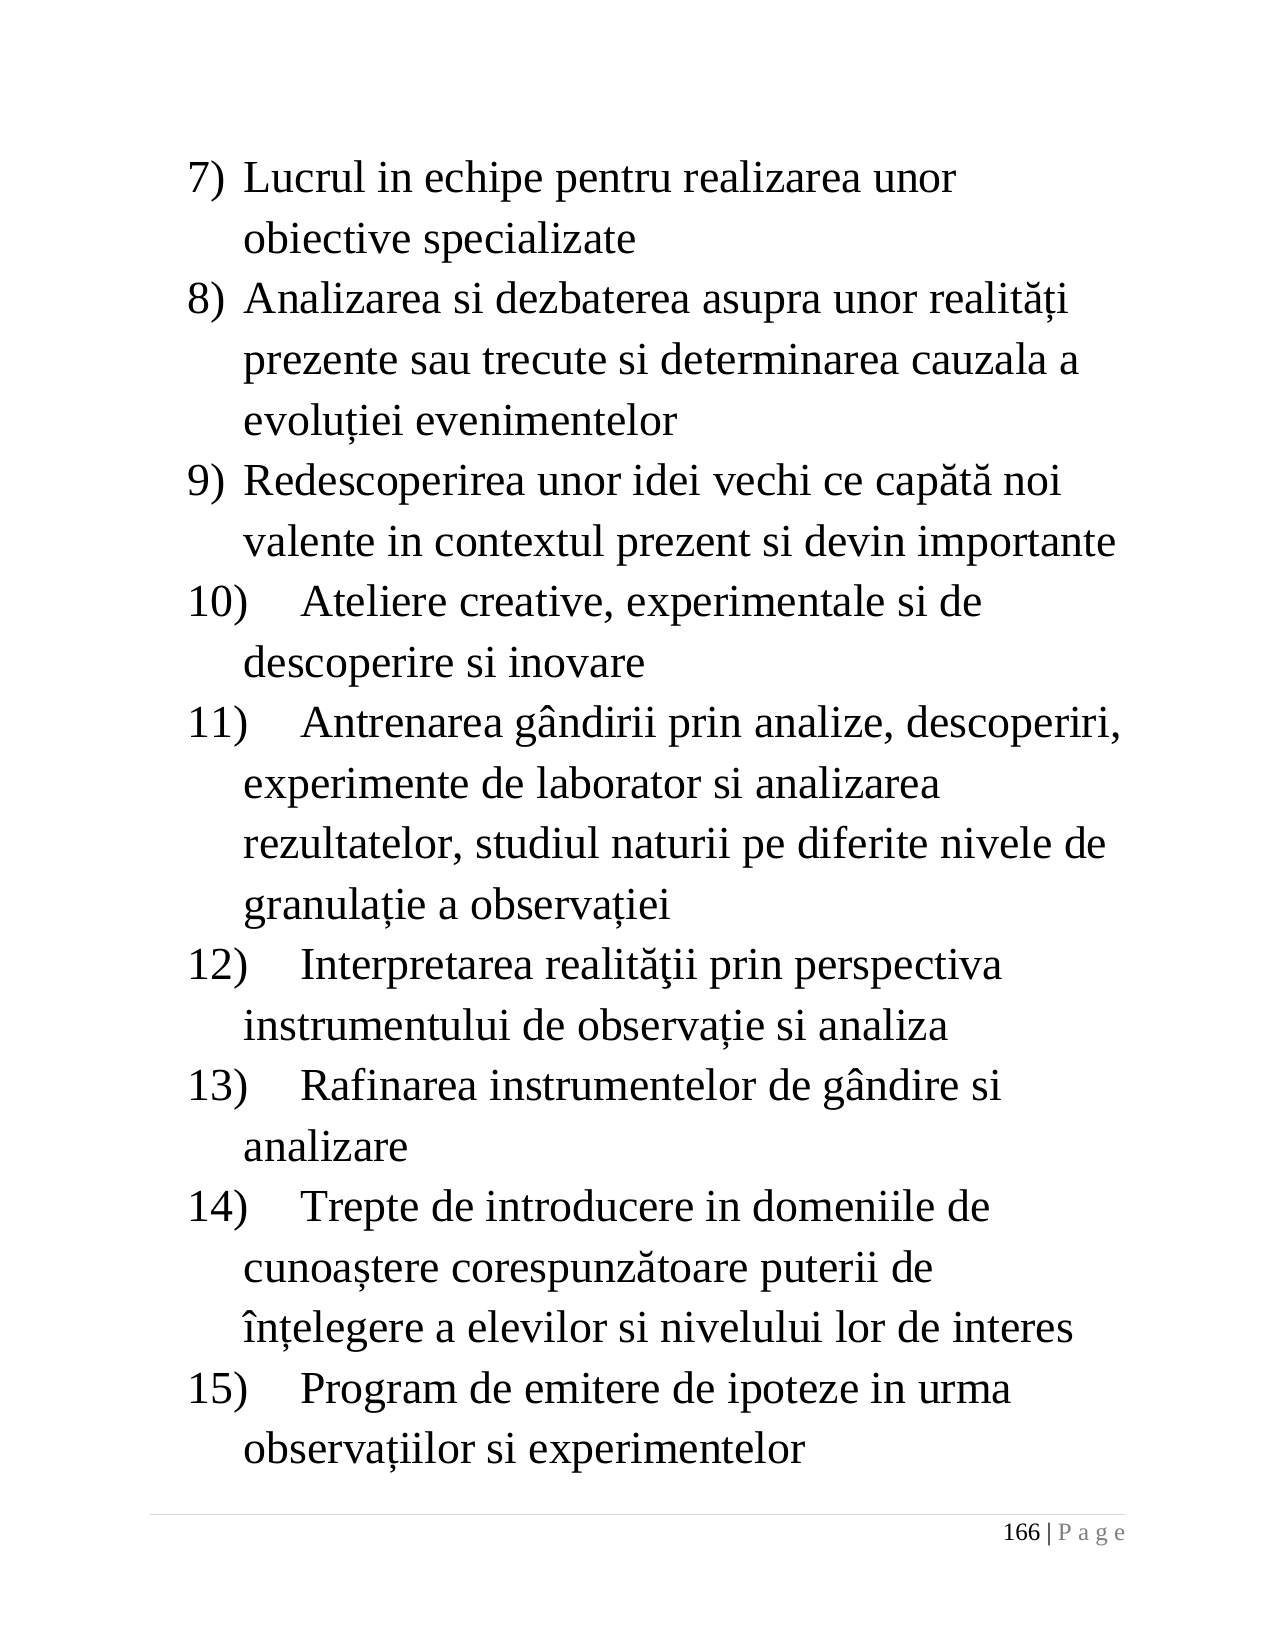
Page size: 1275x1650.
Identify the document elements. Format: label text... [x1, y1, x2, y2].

list Lucrul in echipe pentru realizarea unor obiective specializate [187, 150, 1125, 263]
list Antrenarea gândirii prin analize, descoperiri, experimente de laborator si analizarea rezultatelor, studiul naturii pe diferite nivele de granulație a observației [187, 695, 1125, 929]
list Trepte de introducere in domeniile de cunoaștere corespunzătoare puterii de înțelegere a elevilor si nivelului lor de interes [187, 1179, 1125, 1353]
list Analizarea si dezbaterea asupra unor realități prezente sau trecute si determinarea cauzala a evoluției evenimentelor [187, 271, 1125, 445]
list Rafinarea instrumentelor de gândire si analizare [187, 1058, 1125, 1171]
list Program de emitere de ipoteze in urma observațiilor si experimentelor [187, 1360, 1125, 1474]
list Redescoperirea unor idei vechi ce capătă noi valente in contextul prezent si devin importante [187, 453, 1125, 566]
list Ateliere creative, experimentale si de descoperire si inovare [187, 574, 1125, 687]
list Interpretarea realităţii prin perspectiva instrumentului de observație si analiza [187, 937, 1125, 1050]
